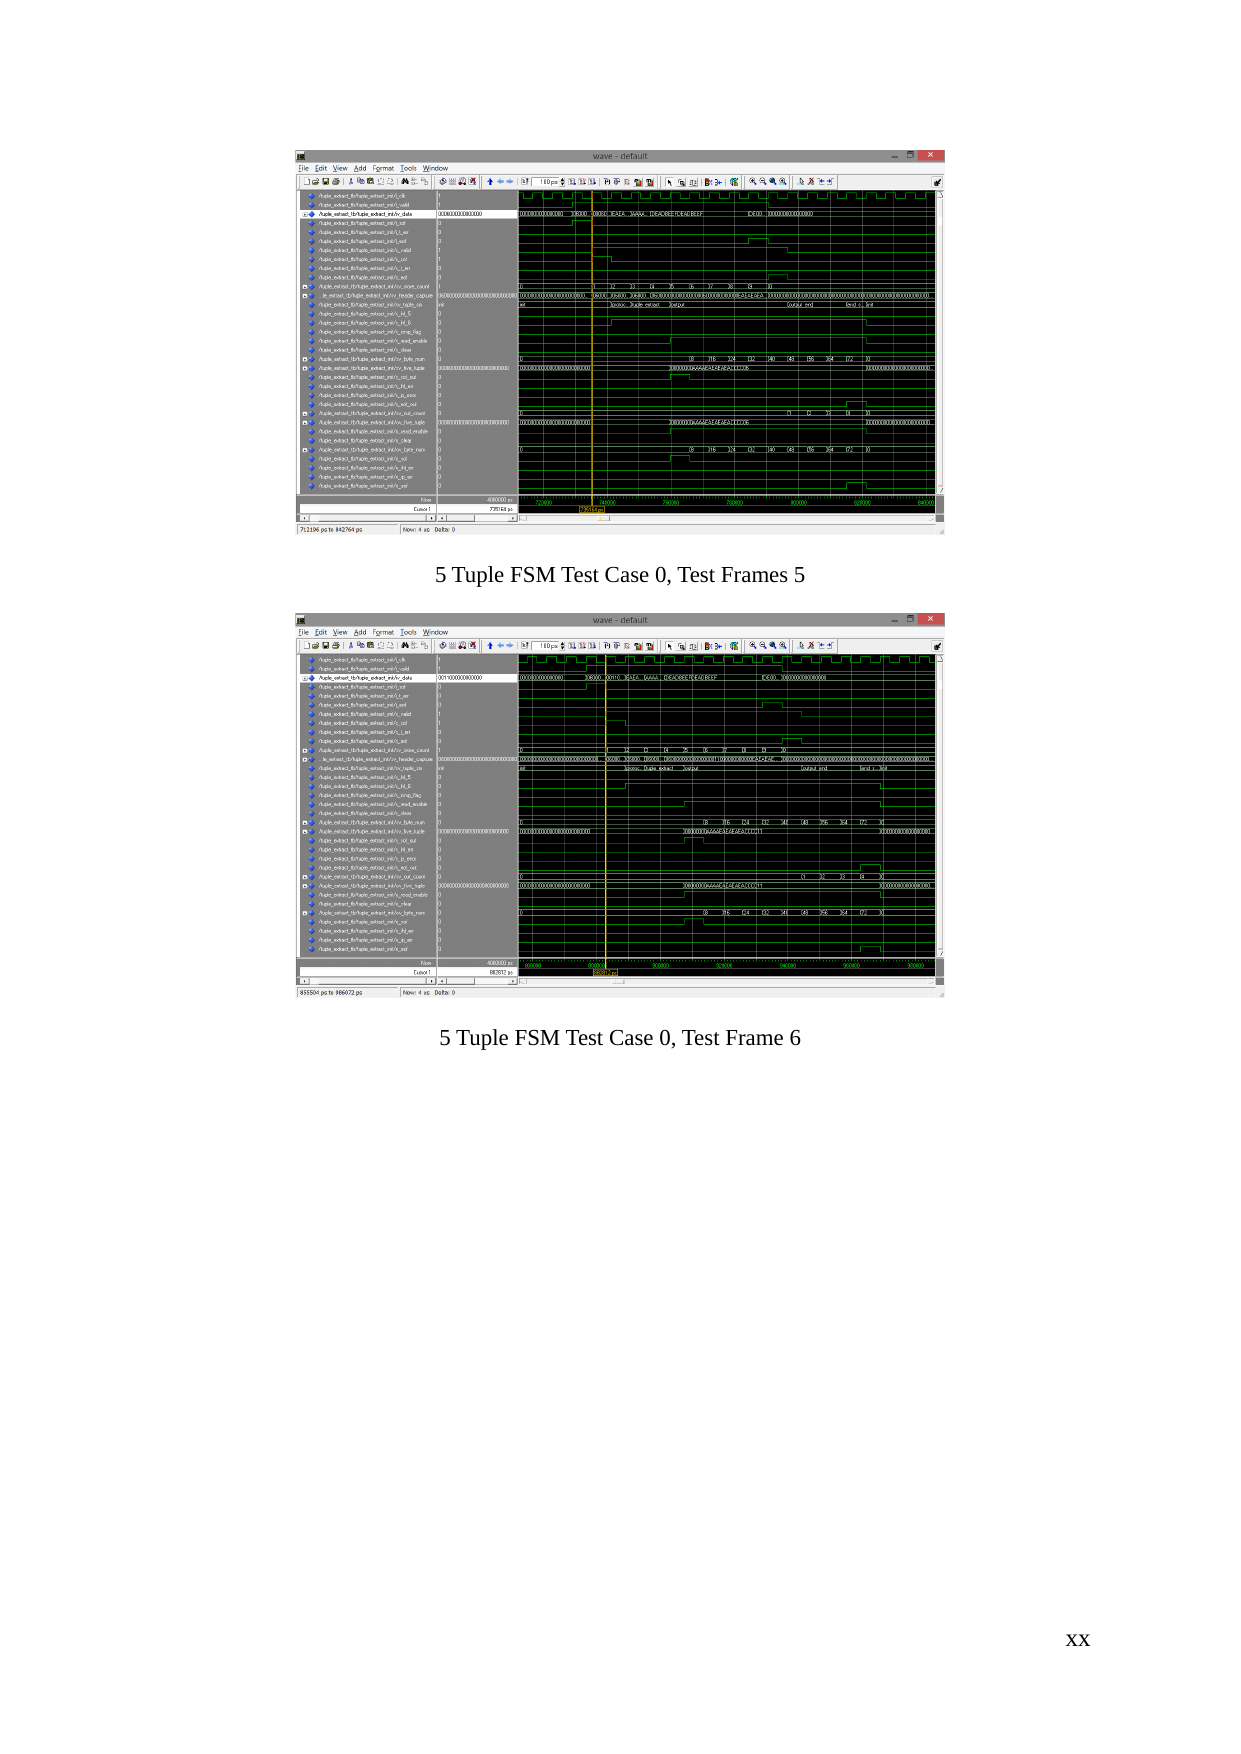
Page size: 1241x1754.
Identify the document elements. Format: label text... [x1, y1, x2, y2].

picture [295, 613, 945, 998]
text 5 Tuple FSM Test Case 0, Test Frames 5 [150, 561, 1090, 587]
text 5 Tuple FSM Test Case 0, Test Frame 6 [150, 1024, 1090, 1051]
picture [295, 150, 945, 535]
